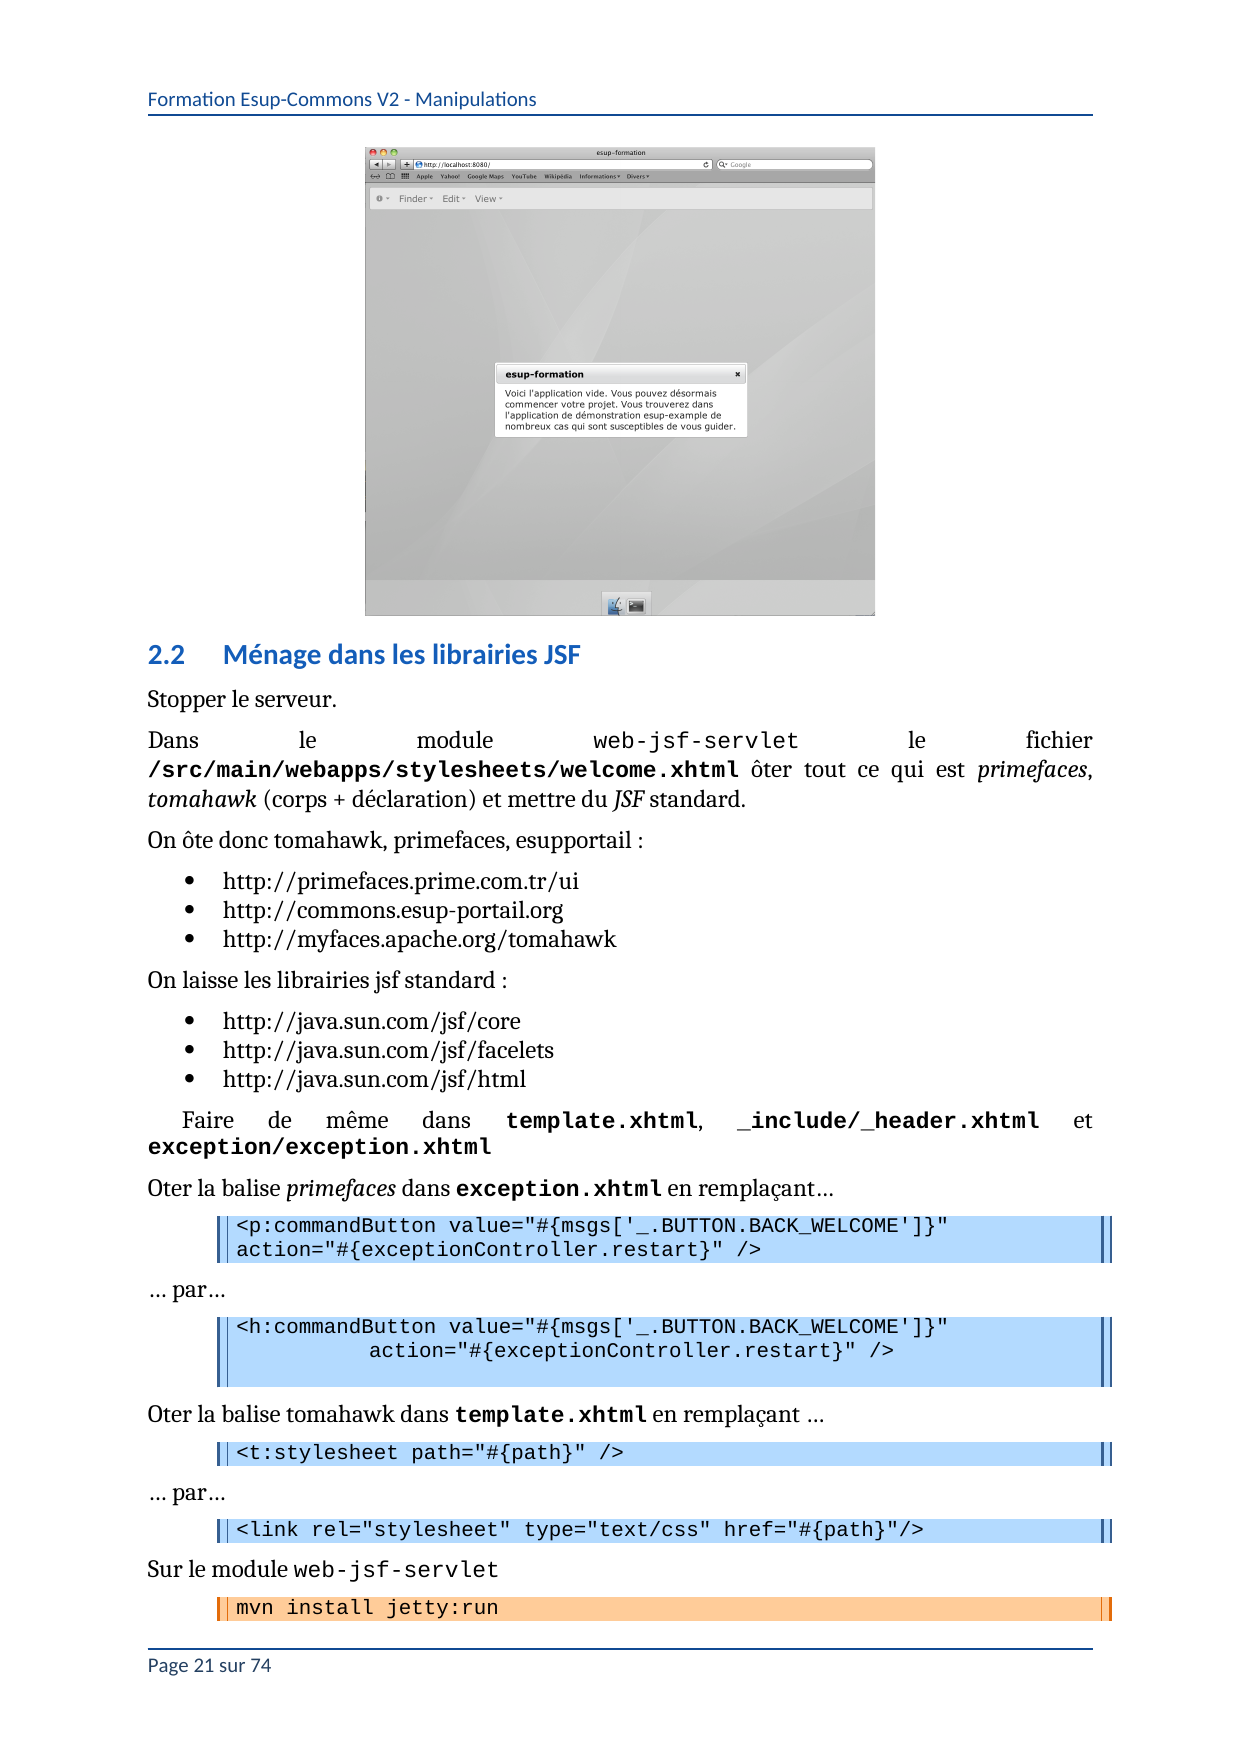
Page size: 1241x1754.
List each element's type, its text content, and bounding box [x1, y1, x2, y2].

list http://myfaces.apache.org/tomahawk [185, 924, 1093, 953]
text On ôte donc tomahawk, primefaces, esupportail : [148, 826, 1093, 854]
text <h:commandButton value="#{msgs['_.BUTTON.BACK_WELCOME']}" action="#{exceptionController.restart}" /> [228, 1317, 1101, 1387]
text mvn install jetty:run [228, 1597, 1101, 1621]
list http://java.sun.com/jsf/facelets [185, 1036, 1093, 1064]
list http://commons.esup-portail.org [185, 896, 1093, 924]
text On laisse les librairies jsf standard : [148, 966, 1093, 994]
text Oter la balise tomahawk dans template.xhtml en remplaçant … [148, 1400, 1093, 1429]
list http://primefaces.prime.com.tr/ui [185, 867, 1093, 896]
picture [365, 147, 876, 616]
text <p:commandButton value="#{msgs['_.BUTTON.BACK_WELCOME']}" action="#{exceptionController.restart}" /> [228, 1216, 1101, 1263]
list http://java.sun.com/jsf/core [185, 1007, 1093, 1036]
text <t:stylesheet path="#{path}" /> [228, 1442, 1101, 1466]
text <link rel="stylesheet" type="text/css" href="#{path}"/> [228, 1519, 1101, 1543]
text … par… [148, 1478, 1093, 1507]
text Sur le module web-jsf-servlet [148, 1555, 1093, 1585]
text Faire de même dans template.xhtml, _include/_header.xhtml et exception/exception.xhtml [148, 1106, 1093, 1161]
subtitle Ménage dans les librairies JSF [148, 636, 1093, 672]
list http://java.sun.com/jsf/html [185, 1064, 1093, 1093]
text Dans le module web-jsf-servlet le fichier /src/main/webapps/stylesheets/welcome.xhtml ôter tout ce qui est primefaces, tomahawk (corps + déclaration) et mettre du JSF standard. [148, 726, 1093, 813]
text Oter la balise primefaces dans exception.xhtml en remplaçant… [148, 1174, 1093, 1203]
text Stopper le serveur. [148, 684, 1093, 713]
text … par… [148, 1275, 1093, 1304]
